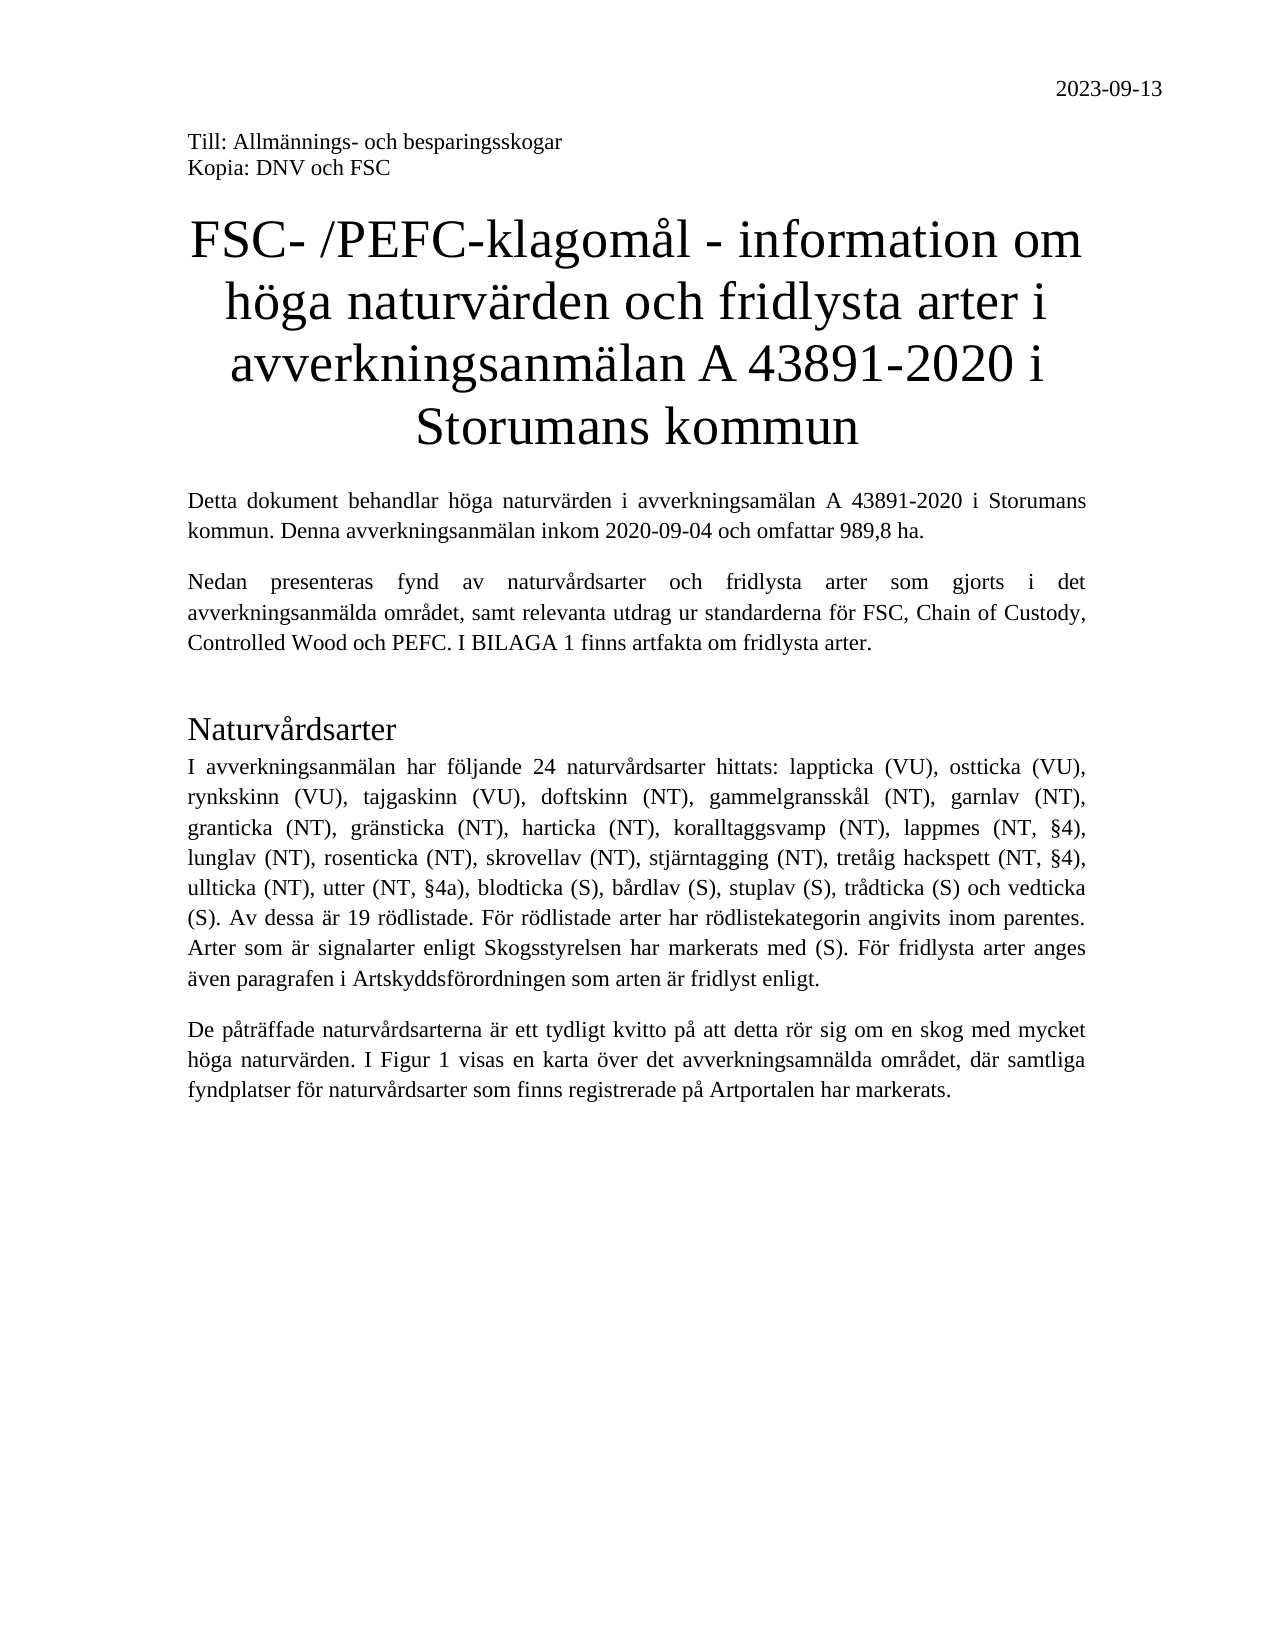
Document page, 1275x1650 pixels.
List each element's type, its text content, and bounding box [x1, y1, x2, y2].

text Detta dokument behandlar höga naturvärden i avverkningsamälan A 43891-2020 i Storumans kommun. Denna avverkningsanmälan inkom 2020-09-04 och omfattar 989,8 ha. [187, 487, 1087, 544]
text I avverkningsanmälan har följande 24 naturvårdsarter hittats: lappticka (VU), ostticka (VU), rynkskinn (VU), tajgaskinn (VU), doftskinn (NT), gammelgransskål (NT), garnlav (NT), granticka (NT), gränsticka (NT), harticka (NT), koralltaggsvamp (NT), lappmes (NT, §4), lunglav (NT), rosenticka (NT), skrovellav (NT), stjärntagging (NT), tretåig hackspett (NT, §4), ullticka (NT), utter (NT, §4a), blodticka (S), bårdlav (S), stuplav (S), trådticka (S) och vedticka (S). Av dessa är 19 rödlistade. För rödlistade arter har rödlistekategorin angivits inom parentes. Arter som är signalarter enligt Skogsstyrelsen har markerats med (S). För fridlysta arter anges även paragrafen i Artskyddsförordningen som arten är fridlyst enligt. [187, 753, 1087, 991]
subtitle Naturvårdsarter [187, 709, 1087, 747]
text Nedan presenteras fynd av naturvårdsarter och fridlysta arter som gjorts i det avverkningsanmälda området, samt relevanta utdrag ur standarderna för FSC, Chain of Custody, Controlled Wood och PEFC. I BILAGA 1 finns artfakta om fridlysta arter. [187, 568, 1087, 655]
title FSC- /PEFC-klagomål - information om höga naturvärden och fridlysta arter i avverkningsanmälan A 43891-2020 i Storumans kommun [187, 207, 1087, 456]
text De påträffade naturvårdsarterna är ett tydligt kvitto på att detta rör sig om en skog med mycket höga naturvärden. I Figur 1 visas en karta över det avverkningsamnälda området, där samtliga fyndplatser för naturvårdsarter som finns registrerade på Artportalen har markerats. [187, 1016, 1087, 1102]
